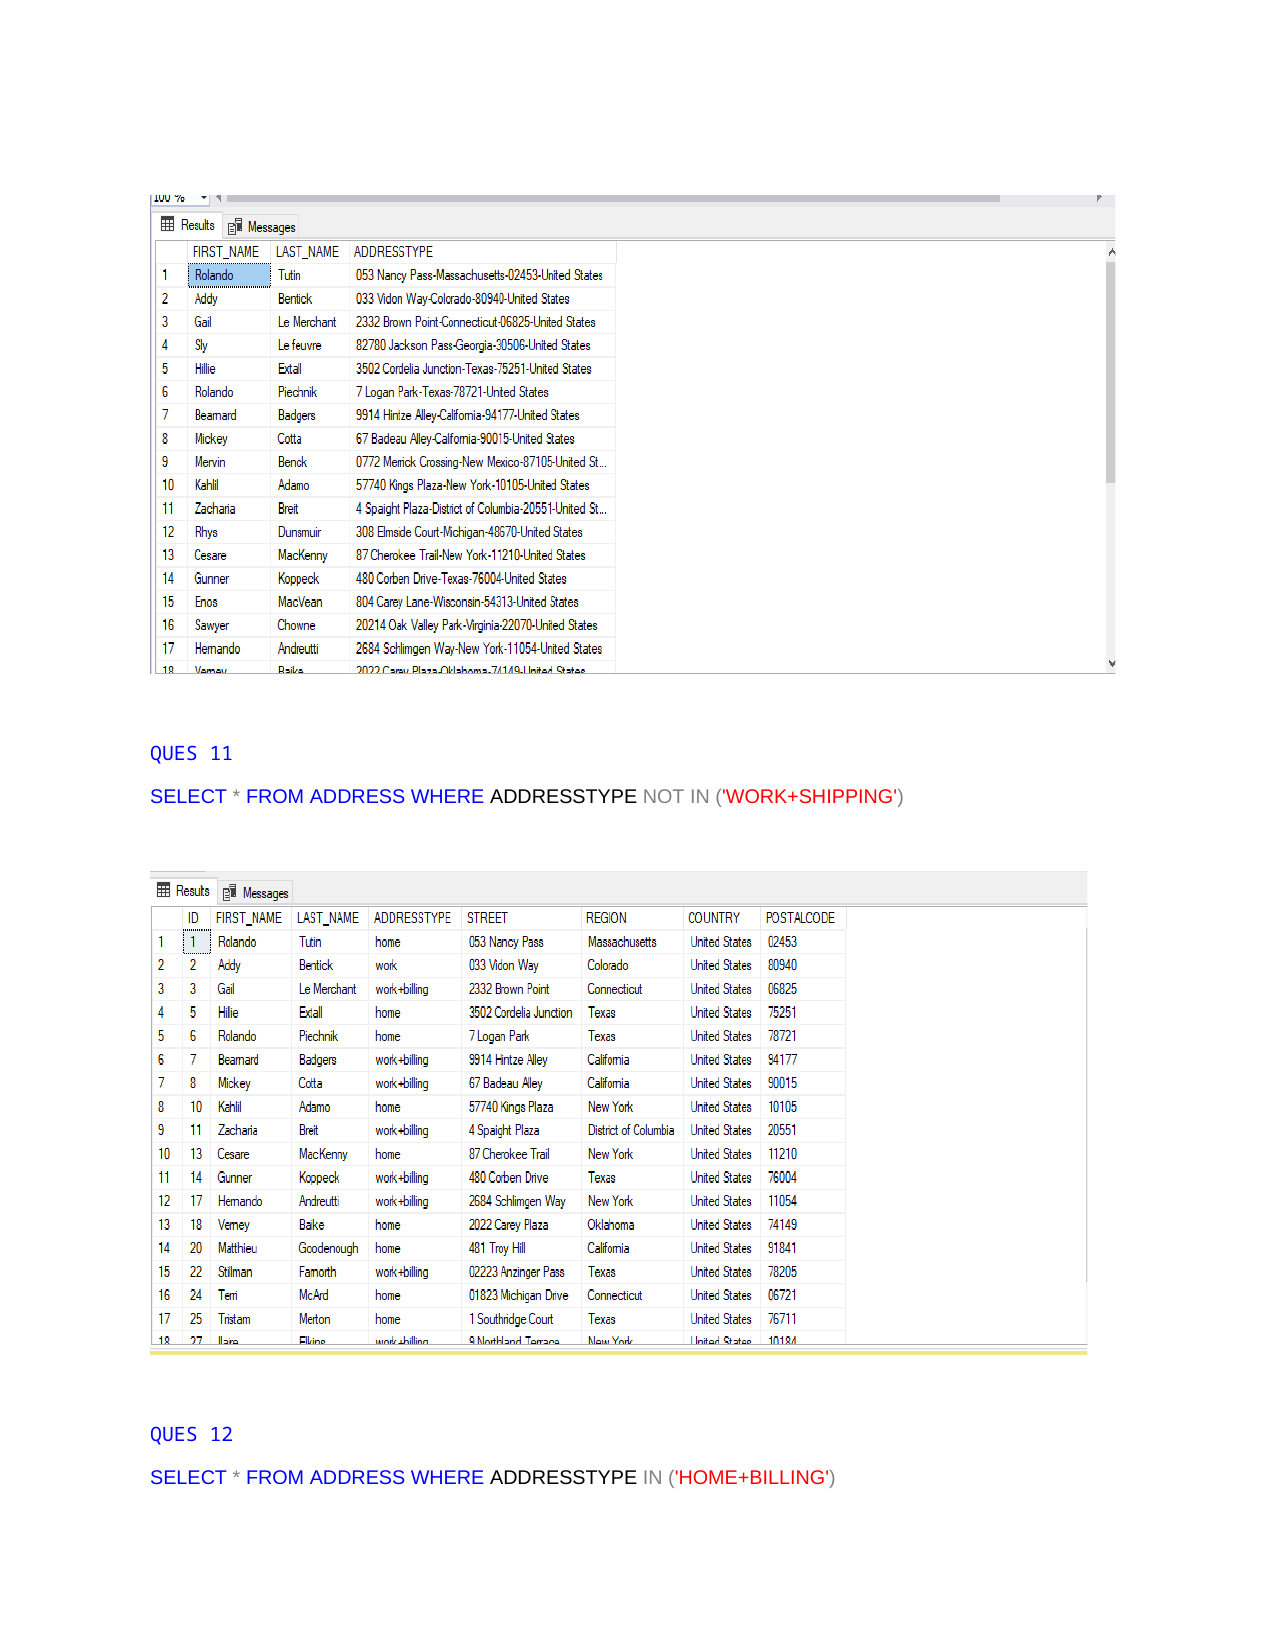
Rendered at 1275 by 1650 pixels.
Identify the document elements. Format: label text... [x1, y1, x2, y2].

picture [150, 871, 1088, 1355]
text SELECT * FROM ADDRESS WHERE ADDRESSTYPE IN ('HOME+BILLING') [150, 1466, 1125, 1488]
text SELECT * FROM ADDRESS WHERE ADDRESSTYPE NOT IN ('WORK+SHIPPING') [150, 785, 1125, 807]
text QUES 11 [150, 739, 1125, 766]
picture [150, 195, 1116, 674]
text QUES 12 [150, 1420, 1125, 1447]
